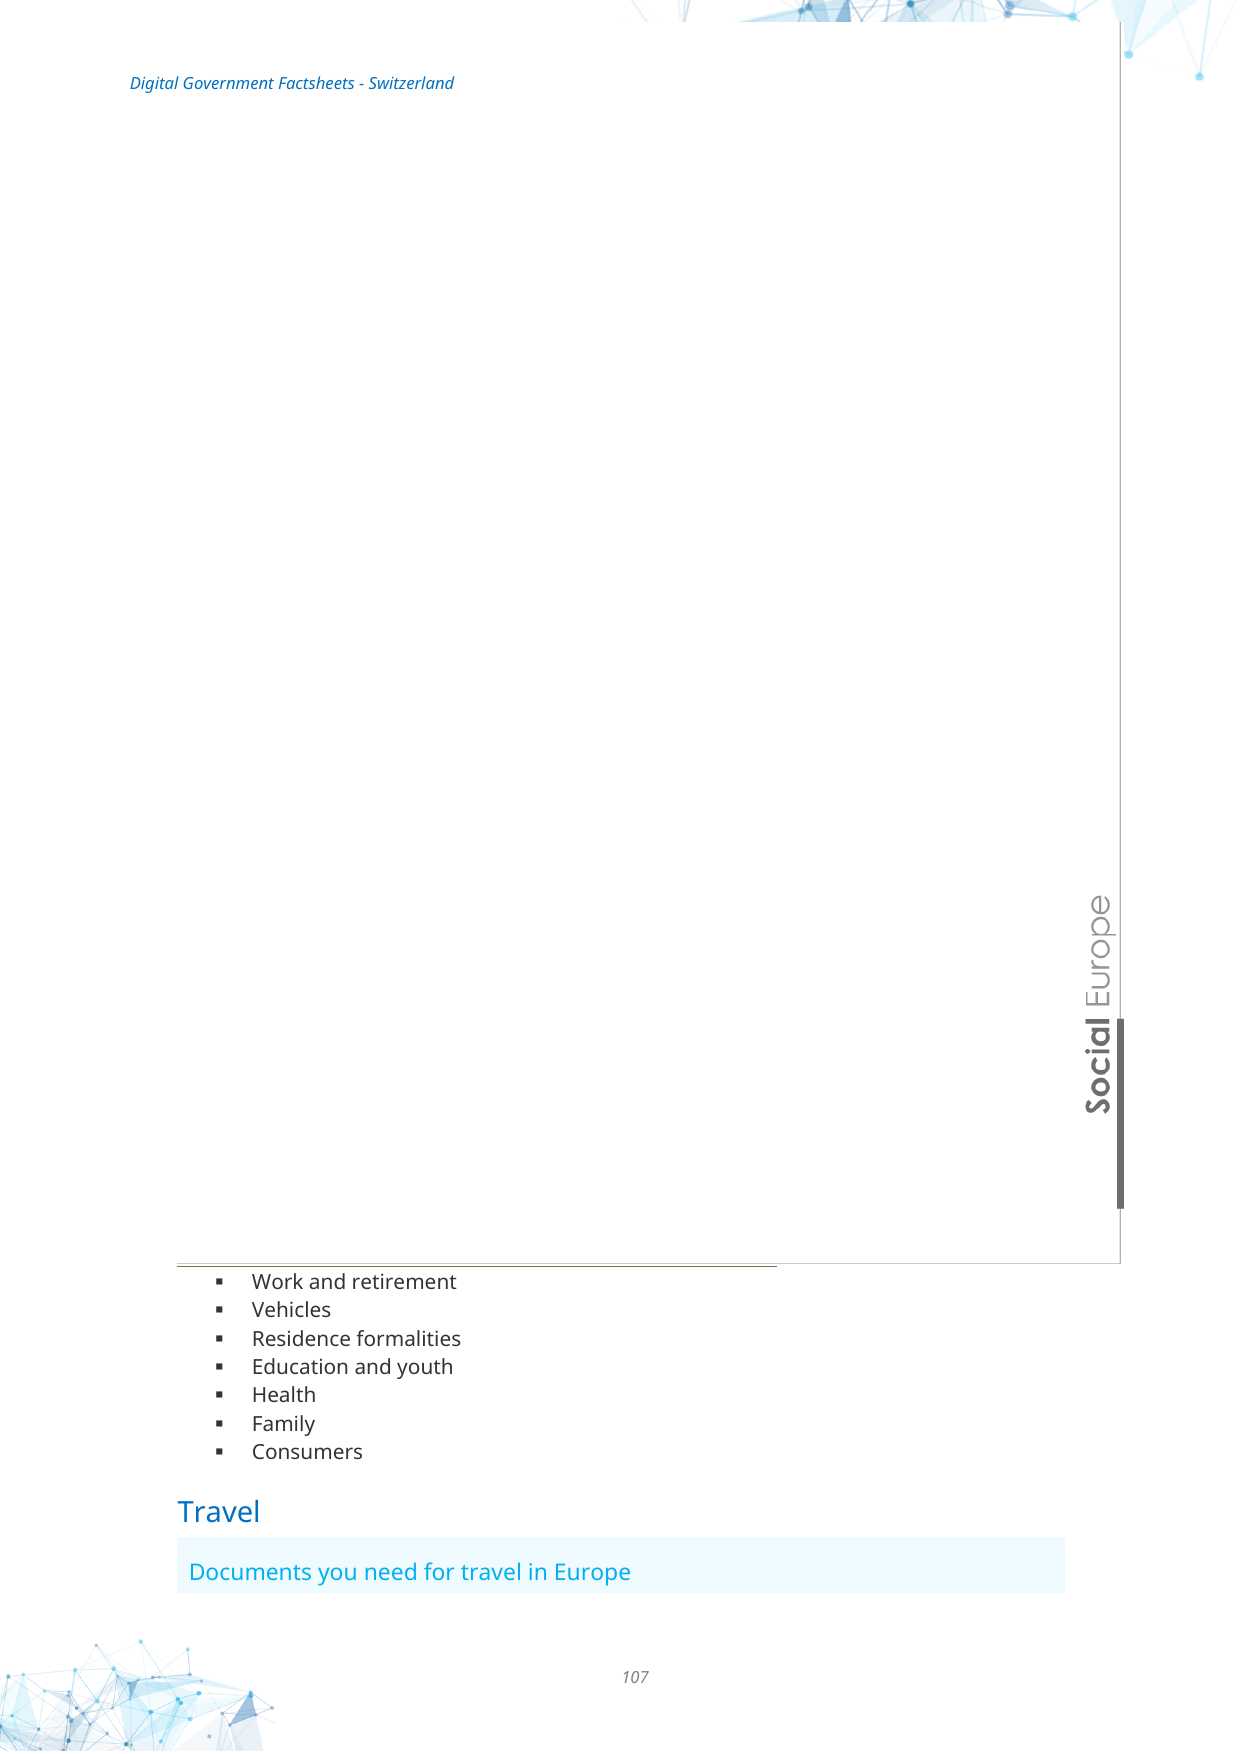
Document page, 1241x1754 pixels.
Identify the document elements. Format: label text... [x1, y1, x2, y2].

text Consumers [214, 1437, 1092, 1466]
subtitle Travel [177, 1491, 1092, 1531]
text Education and youth [214, 1352, 1092, 1381]
text Family [214, 1409, 1092, 1437]
text Health [214, 1381, 1092, 1409]
text Vehicles [214, 1295, 1092, 1324]
text Work and retirement [214, 1267, 1092, 1295]
text Residence formalities [214, 1324, 1092, 1352]
table_header Documents you need for travel in Europe [177, 1537, 1065, 1593]
picture [177, 22, 1124, 1264]
